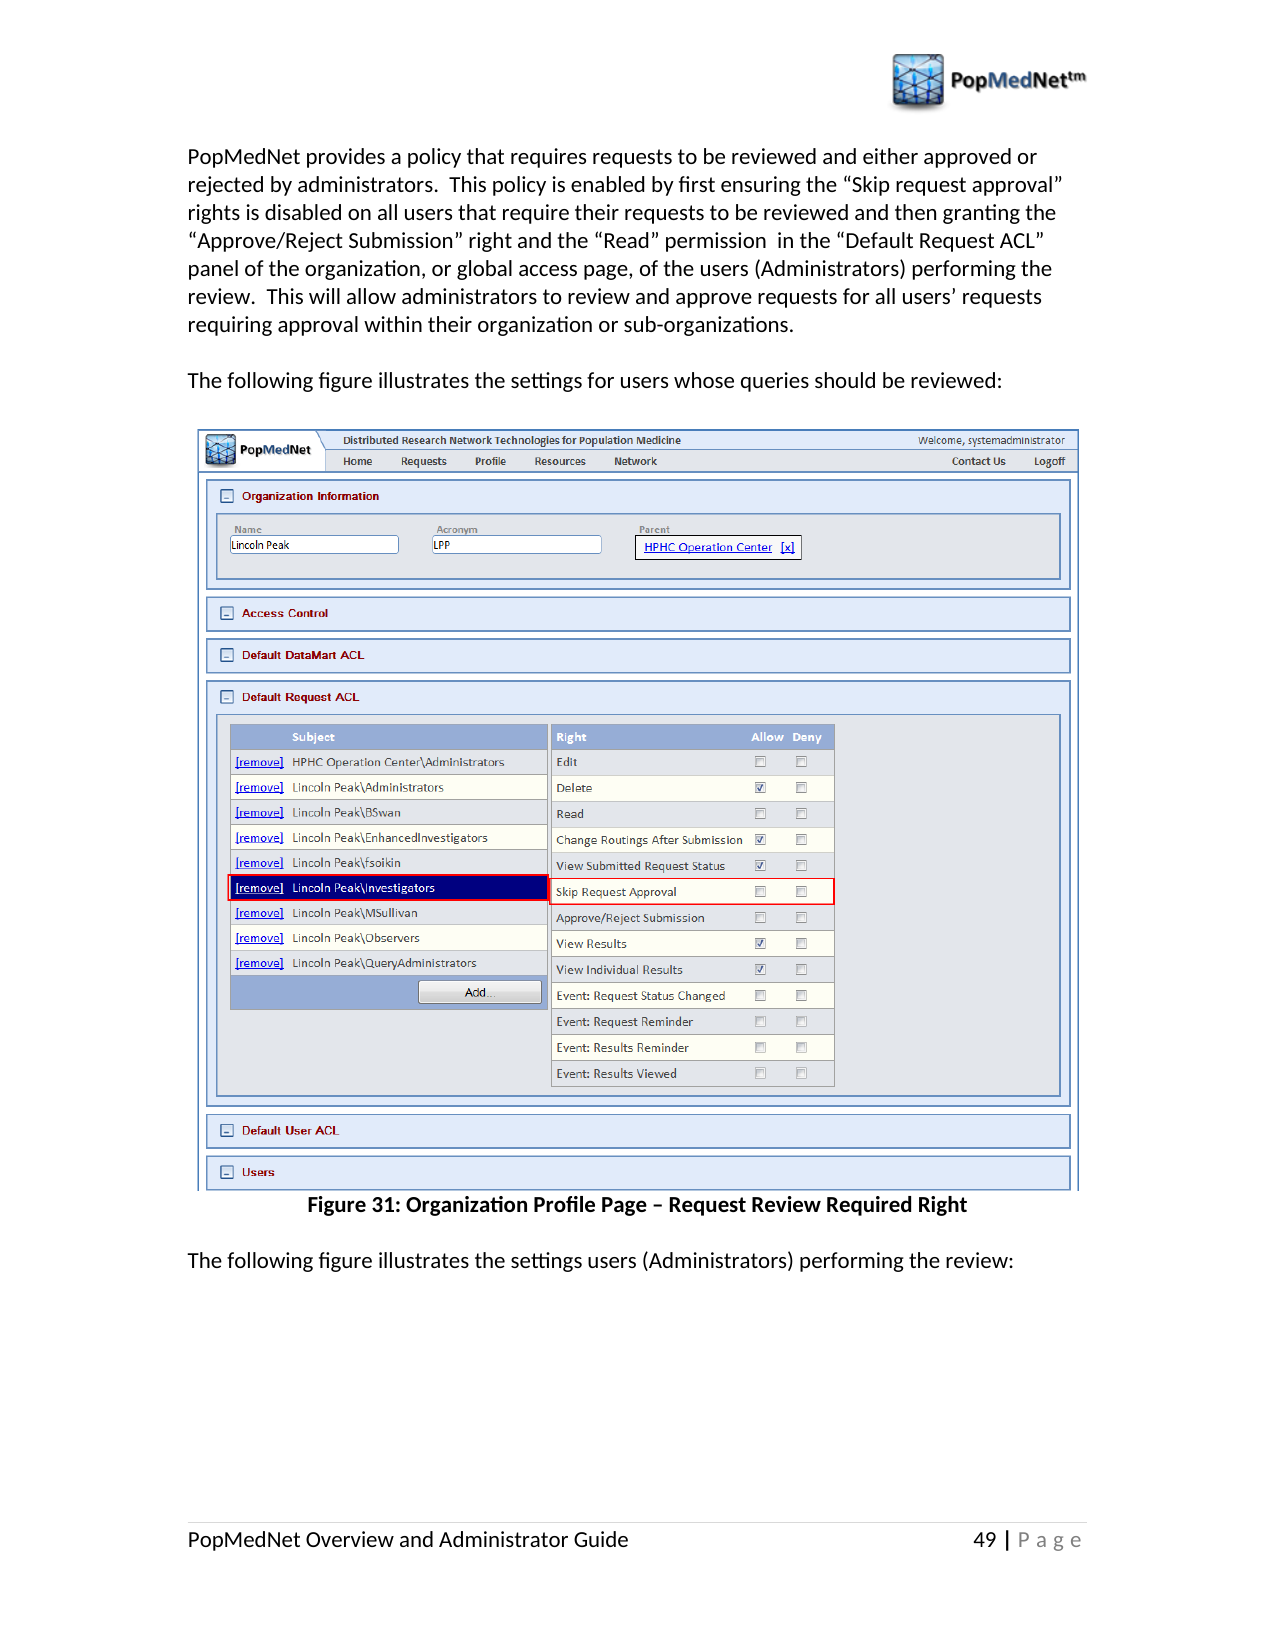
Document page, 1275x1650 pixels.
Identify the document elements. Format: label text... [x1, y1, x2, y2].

text The following figure illustrates the settings users (Administrators) performing the review: [187, 1246, 1087, 1274]
text PopMedNet provides a policy that requires requests to be reviewed and either approved or rejected by administrators. This policy is enabled by first ensuring the “Skip request approval” rights is disabled on all users that require their requests to be reviewed and then granting the “Approve/Reject Submission” right and the “Read” permission in the “Default Request ACL” panel of the organization, or global access page, of the users (Administrators) performing the review. This will allow administrators to review and approve requests for all users’ requests requiring approval within their organization or sub-organizations. [187, 142, 1087, 338]
picture [886, 54, 1088, 115]
picture [187, 422, 1088, 1191]
text The following figure illustrates the settings for users whose queries should be reviewed: [187, 366, 1087, 394]
